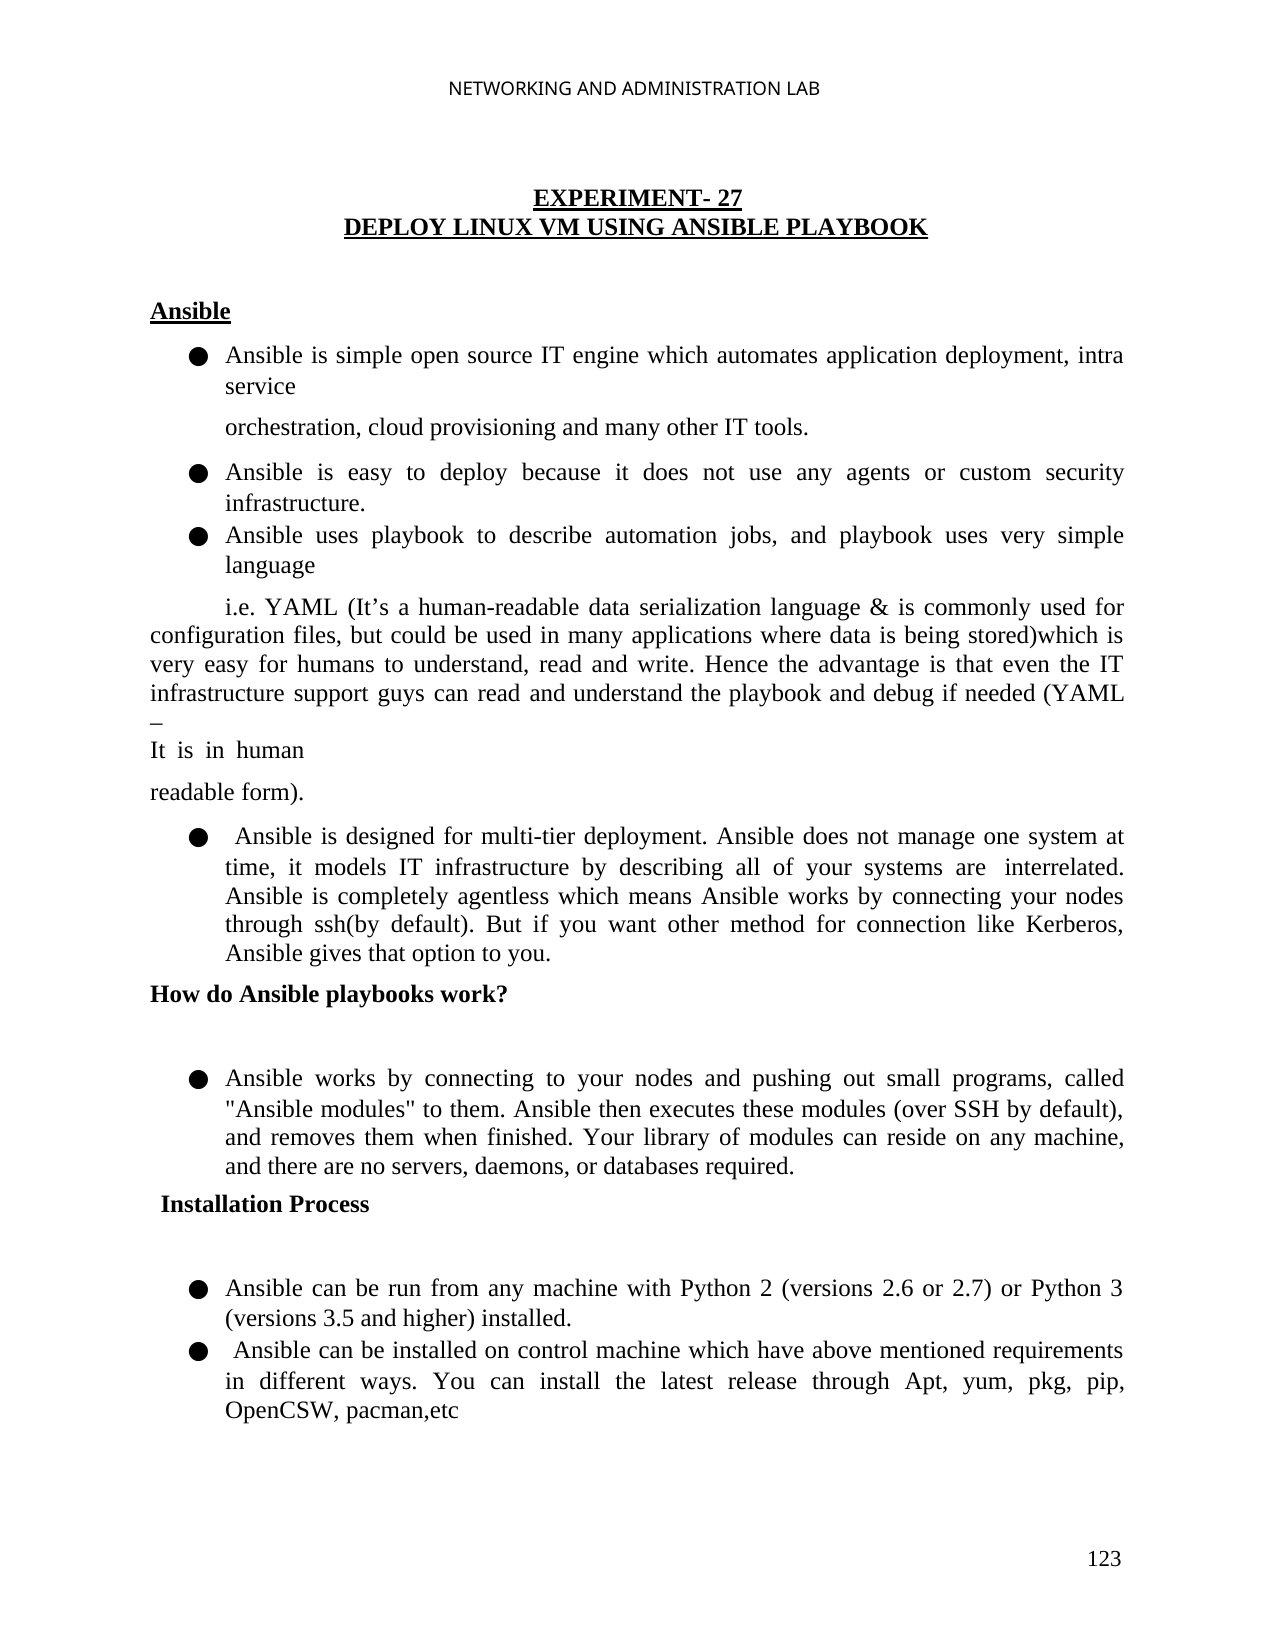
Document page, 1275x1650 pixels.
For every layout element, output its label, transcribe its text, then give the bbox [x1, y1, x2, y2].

list Ansible works by connecting to your nodes and pushing out small programs, called "Ansible modules" to them. Ansible then executes these modules (over SSH by default), and removes them when finished. Your library of modules can reside on any machine, and there are no servers, daemons, or databases required. [187, 1060, 1125, 1180]
subtitle Installation Process [123, 1189, 1275, 1218]
subtitle DEPLOY LINUX VM USING ANSIBLE PLAYBOOK [200, 212, 1072, 240]
subtitle How do Ansible playbooks work? [150, 979, 1275, 1008]
list Ansible is simple open source IT engine which automates application deployment, intra service [187, 337, 1125, 400]
list Ansible is easy to deploy because it does not use any agents or custom security infrastructure. [187, 454, 1125, 517]
text It is in human readable form). [150, 736, 304, 805]
text EXPERIMENT- 27 [204, 183, 1072, 212]
text Ansible [150, 296, 1275, 325]
list Ansible uses playbook to describe automation jobs, and playbook uses very simple language [187, 517, 1124, 579]
list Ansible is designed for multi-tier deployment. Ansible does not manage one system at time, it models IT infrastructure by describing all of your systems are interrelated. Ansible is completely agentless which means Ansible works by connecting your nodes through ssh(by default). But if you want other method for connection like Kerberos, Ansible gives that option to you. [187, 818, 1125, 967]
list Ansible can be run from any machine with Python 2 (versions 2.6 or 2.7) or Python 3 (versions 3.5 and higher) installed. [187, 1269, 1124, 1332]
list Ansible can be installed on control machine which have above mentioned requirements in different ways. You can install the latest release through Apt, yum, pkg, pip, OpenCSW, pacman,etc [187, 1332, 1125, 1423]
text orchestration, cloud provisioning and many other IT tools. [225, 412, 1275, 441]
text i.e. YAML (It’s a human-readable data serialization language & is commonly used for configuration files, but could be used in many applications where data is being stored)which is very easy for humans to understand, read and write. Hence the advantage is that even the IT infrastructure support guys can read and understand the playbook and debug if needed (YAML – [150, 592, 1125, 736]
